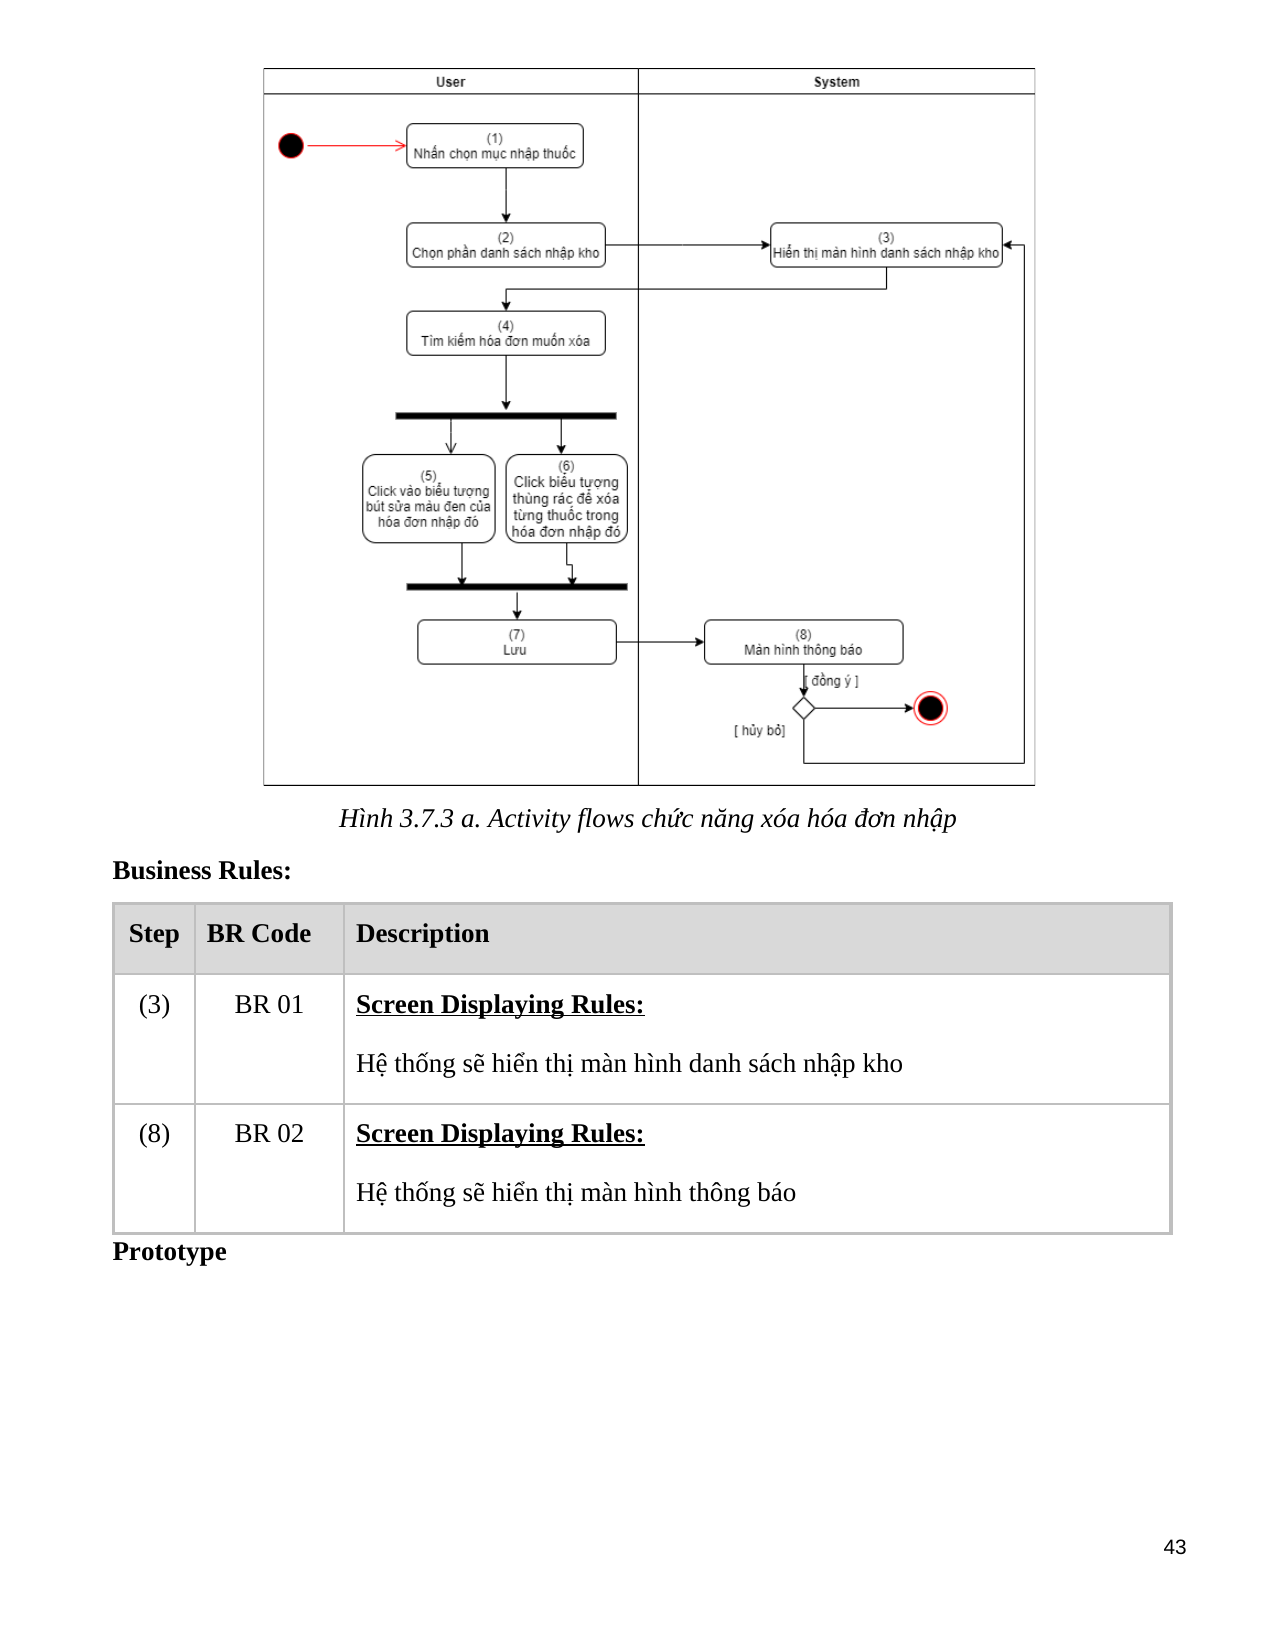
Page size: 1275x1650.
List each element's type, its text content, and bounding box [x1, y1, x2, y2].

table_cell (8) [115, 1105, 194, 1232]
table_cell BR 01 [196, 975, 343, 1103]
table_cell Screen Displaying Rules: Hệ thống sẽ hiển thị màn hình danh sách nhập kho [345, 975, 1169, 1103]
picture [263, 68, 1035, 786]
table_cell BR 02 [196, 1105, 343, 1232]
table_header Description [345, 905, 1169, 973]
table_cell (3) [115, 975, 194, 1103]
text Business Rules: [112, 854, 1186, 885]
text Hình 3.7.3 a. Activity flows chức năng xóa hóa đơn nhập [112, 802, 1186, 833]
table_header Step [115, 905, 194, 973]
table_header BR Code [196, 905, 343, 973]
text Prototype [112, 1235, 1186, 1266]
table_cell Screen Displaying Rules: Hệ thống sẽ hiển thị màn hình thông báo [345, 1105, 1169, 1232]
